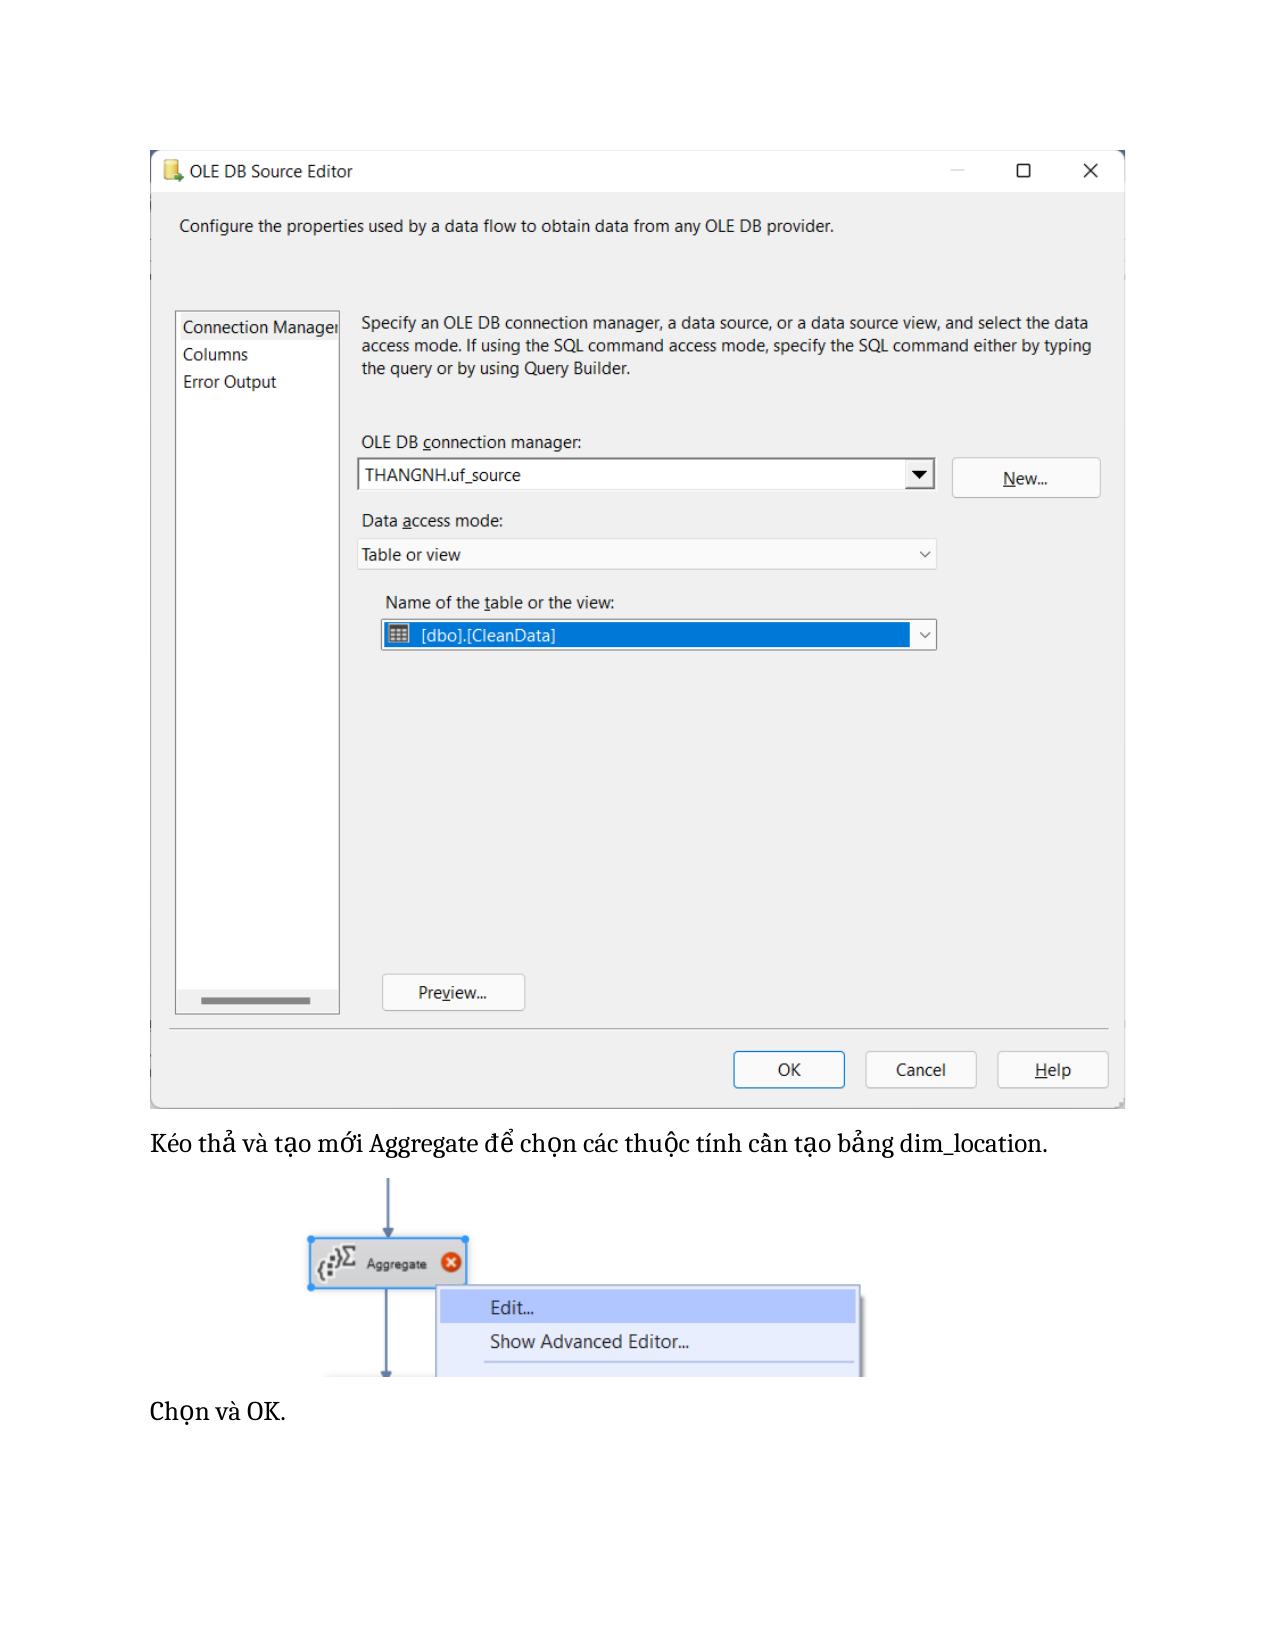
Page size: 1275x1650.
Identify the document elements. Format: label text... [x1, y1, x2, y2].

picture [150, 1178, 902, 1377]
picture [150, 150, 1125, 1109]
text Chọn và OK. [150, 1396, 1125, 1427]
text Kéo thả và tạo mới Aggregate để chọn các thuộc tính cần tạo bảng dim_location. [150, 1128, 1125, 1159]
